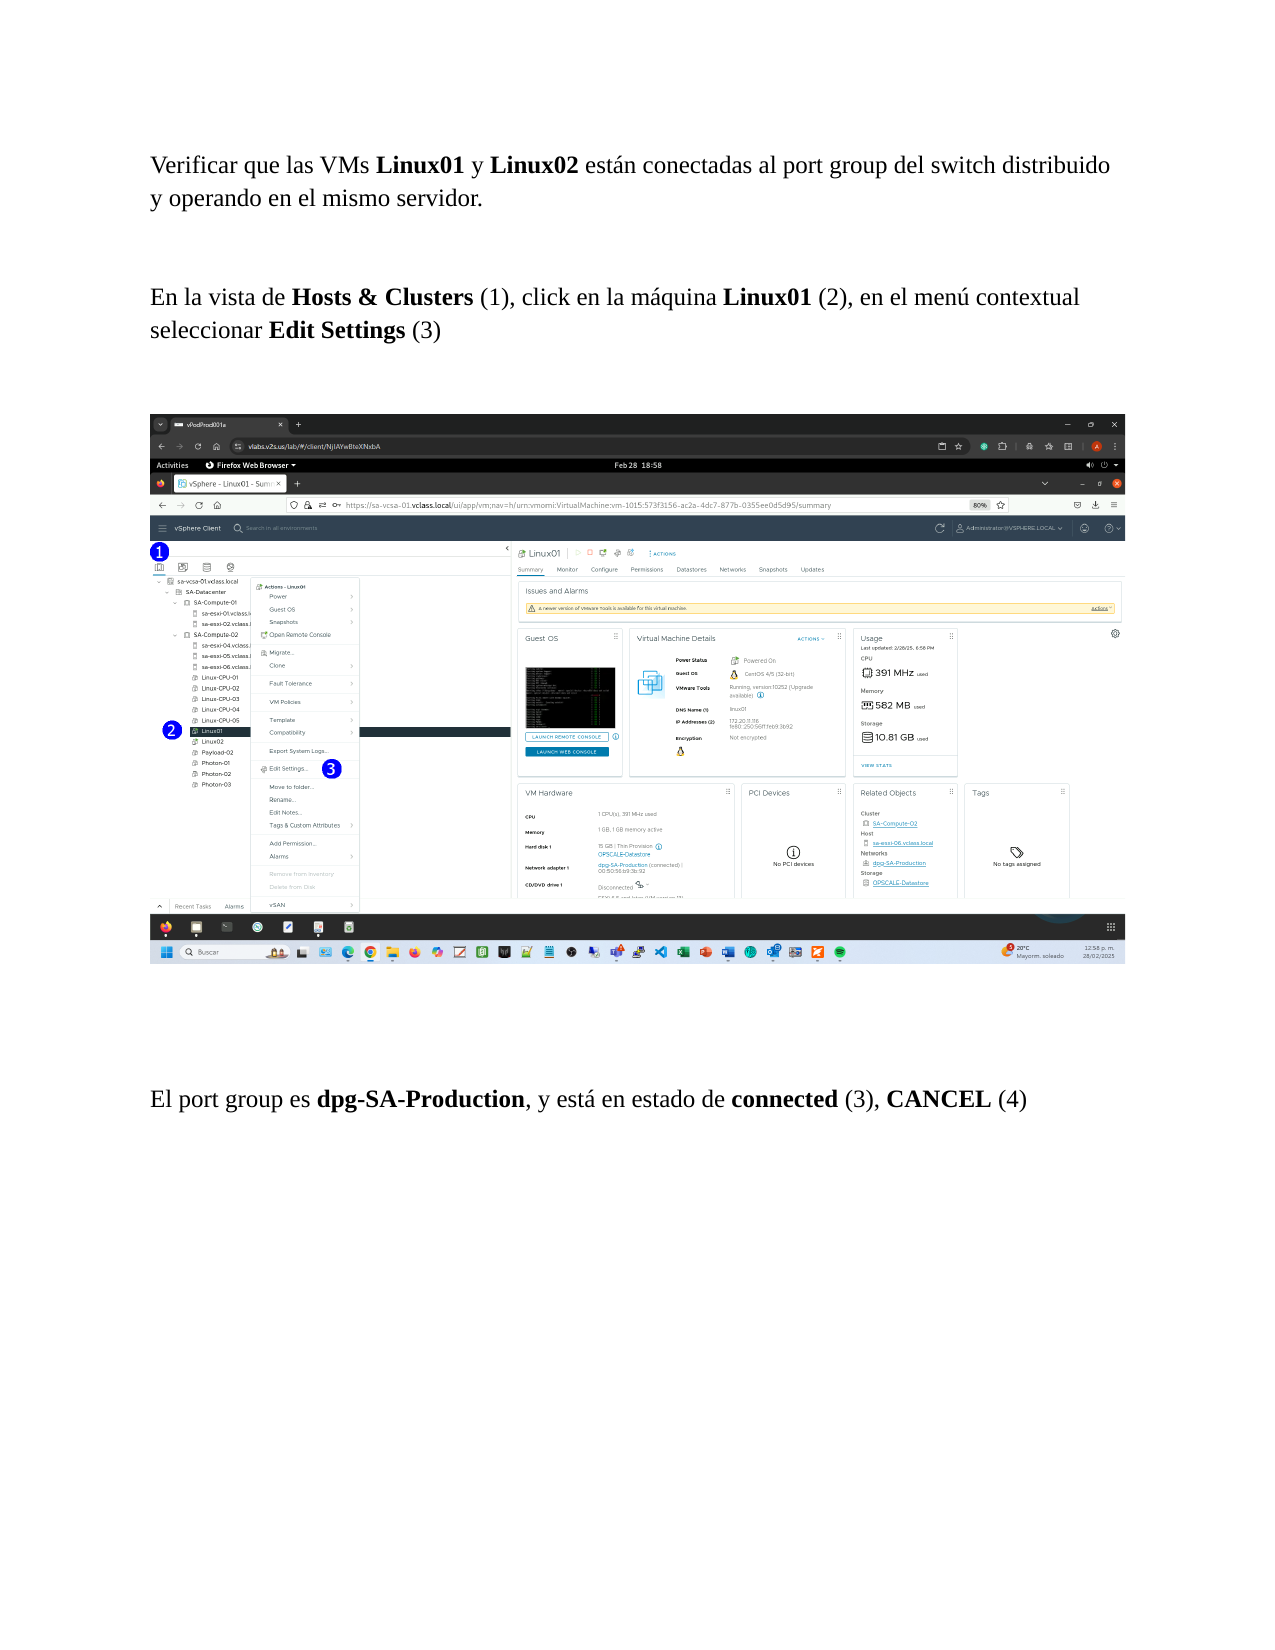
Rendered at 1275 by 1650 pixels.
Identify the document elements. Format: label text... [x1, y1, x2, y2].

text Verificar que las VMs Linux01 y Linux02 están conectadas al port group del switch distribuido y operando en el mismo servidor. [150, 150, 1125, 212]
text En la vista de Hosts & Clusters (1), click en la máquina Linux01 (2), en el menú contextual seleccionar Edit Settings (3) [150, 282, 1125, 344]
text El port group es dpg-SA-Production, y está en estado de connected (3), CANCEL (4) [150, 1084, 1125, 1113]
picture [150, 414, 1125, 964]
